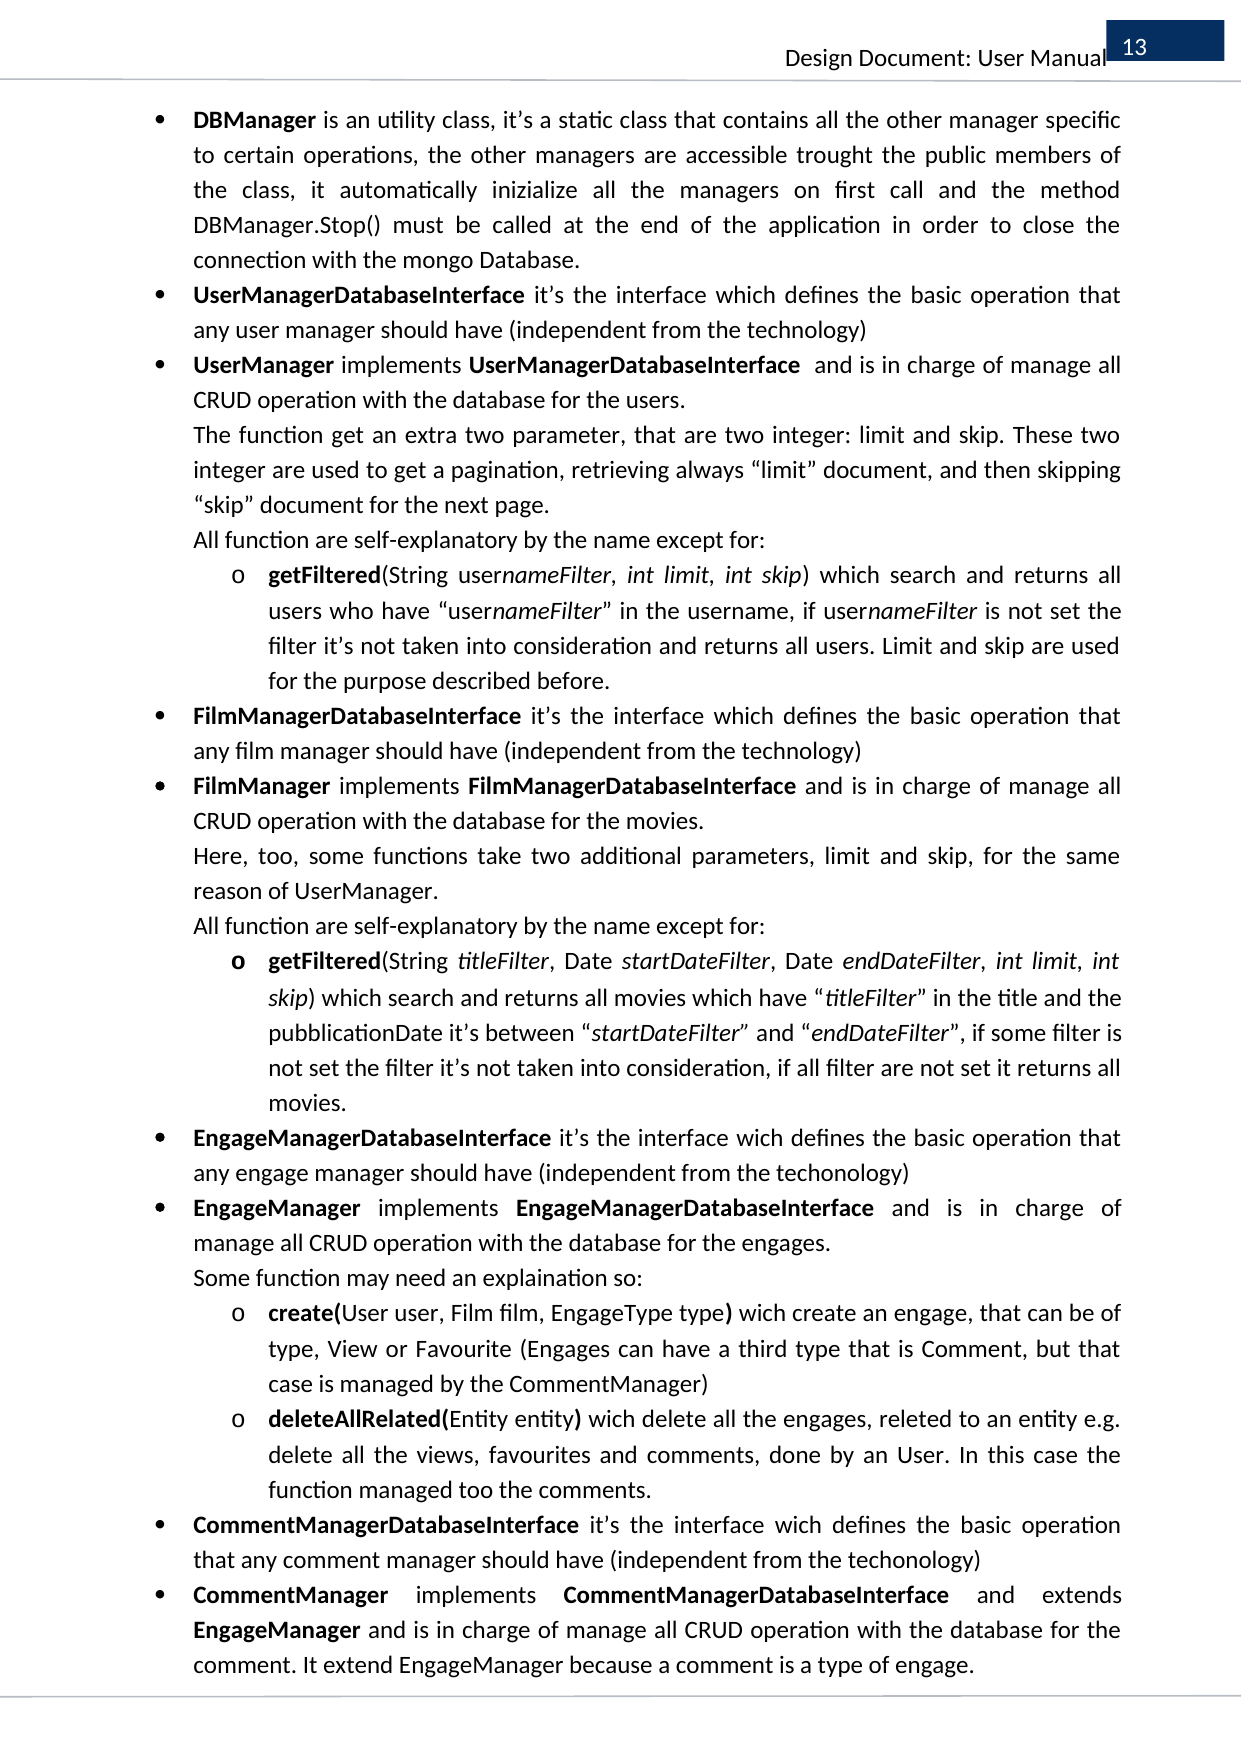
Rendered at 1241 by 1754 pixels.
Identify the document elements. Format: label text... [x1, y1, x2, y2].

list FilmManagerDatabaseInterface it’s the interface which defines the basic operation that any film manager should have (independent from the technology) [156, 701, 1122, 766]
list The function get an extra two parameter, that are two integer: limit and skip. These two integer are used to get a pagination, retrieving always “limit” document, and then skipping “skip” document for the next page. [193, 419, 1122, 520]
list UserManager implements UserManagerDatabaseInterface and is in charge of manage all CRUD operation with the database for the users. [156, 349, 1122, 415]
list EngageManagerDatabaseInterface it’s the interface wich defines the basic operation that any engage manager should have (independent from the techonology) [156, 1122, 1122, 1187]
list create(User user, Film film, EngageType type) wich create an engage, that can be of type, View or Favourite (Engages can have a third type that is Comment, but that case is managed by the CommentManager) [231, 1297, 1122, 1398]
list getFiltered(String titleFilter, Date startDateFilter, Date endDateFilter, int limit, int skip) which search and returns all movies which have “titleFilter” in the title and the pubblicationDate it’s between “startDateFilter” and “endDateFilter”, if some filter is not set the filter it’s not taken into consideration, if all filter are not set it returns all movies. [231, 946, 1122, 1117]
list CommentManagerDatabaseInterface it’s the interface wich defines the basic operation that any comment manager should have (independent from the techonology) [156, 1509, 1122, 1575]
list DBManager is an utility class, it’s a static class that contains all the other manager specific to certain operations, the other managers are accessible trought the public members of the class, it automatically inizialize all the managers on first call and the method DBManager.Stop() must be called at the end of the application in order to close the connection with the mongo Database. [156, 104, 1122, 275]
list All function are self-explanatory by the name except for: [193, 524, 1122, 555]
list Some function may need an explaination so: [193, 1262, 1122, 1292]
list All function are self-explanatory by the name except for: [193, 911, 1122, 941]
list CommentManager implements CommentManagerDatabaseInterface and extends EngageManager and is in charge of manage all CRUD operation with the database for the comment. It extend EngageManager because a comment is a type of engage. [156, 1579, 1122, 1680]
list getFiltered(String usernameFilter, int limit, int skip) which search and returns all users who have “usernameFilter” in the username, if usernameFilter is not set the filter it’s not taken into consideration and returns all users. Limit and skip are used for the purpose described before. [231, 559, 1122, 696]
list deleteAllRelated(Entity entity) wich delete all the engages, releted to an entity e.g. delete all the views, favourites and comments, done by an User. In this case the function managed too the comments. [231, 1403, 1122, 1505]
list UserManagerDatabaseInterface it’s the interface which defines the basic operation that any user manager should have (independent from the technology) [156, 279, 1122, 345]
list Here, too, some functions take two additional parameters, limit and skip, for the same reason of UserManager. [193, 841, 1122, 906]
list EngageManager implements EngageManagerDatabaseInterface and is in charge of manage all CRUD operation with the database for the engages. [156, 1192, 1122, 1257]
list FilmManager implements FilmManagerDatabaseInterface and is in charge of manage all CRUD operation with the database for the movies. [156, 771, 1122, 836]
